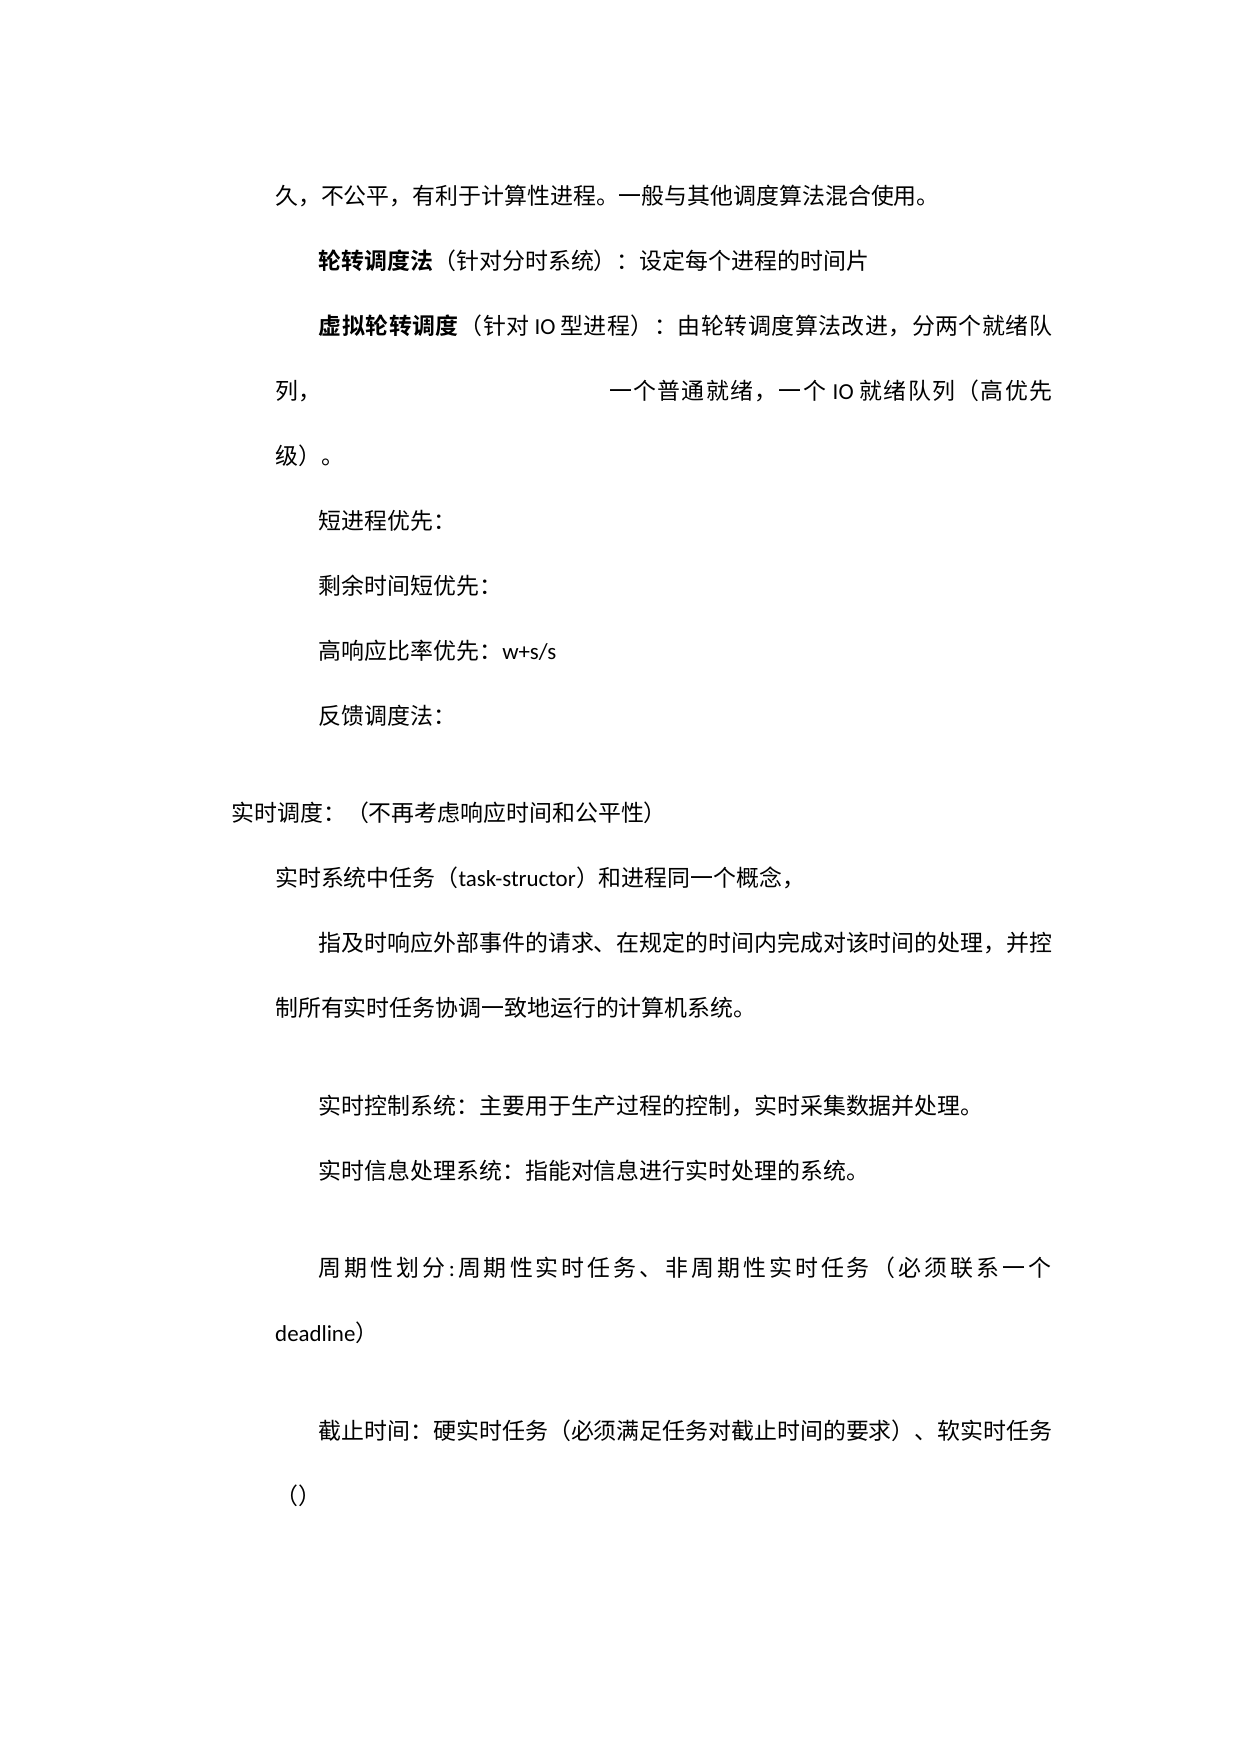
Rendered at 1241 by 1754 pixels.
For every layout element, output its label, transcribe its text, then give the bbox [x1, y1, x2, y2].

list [275, 162, 1053, 227]
list 虚拟轮转调度（针对IO型进程）：由轮转调度算法改进，分两个就绪队列， 一个普通就绪，一个IO就绪队列（高优先级）。 [275, 292, 1053, 487]
list 周期性划分:周期性实时任务、非周期性实时任务（必须联系一个deadline） [275, 1234, 1053, 1364]
list 实时信息处理系统：指能对信息进行实时处理的系统。 [275, 1137, 1053, 1202]
list 截止时间：硬实时任务（必须满足任务对截止时间的要求）、软实时任务（） [275, 1397, 1053, 1527]
list 实时控制系统：主要用于生产过程的控制，实时采集数据并处理。 [275, 1072, 1053, 1137]
list 实时系统中任务（task-structor）和进程同一个概念， [231, 844, 1053, 909]
list 剩余时间短优先： [275, 552, 1053, 617]
list 短进程优先： [275, 487, 1053, 552]
list 高响应比率优先：w+s/s [275, 617, 1053, 682]
list 指及时响应外部事件的请求、在规定的时间内完成对该时间的处理，并控制所有实时任务协调一致地运行的计算机系统。 [275, 909, 1053, 1039]
list 实时调度：（不再考虑响应时间和公平性） [187, 779, 1053, 844]
list 轮转调度法（针对分时系统）：设定每个进程的时间片 [275, 227, 1053, 292]
list 反馈调度法： [275, 682, 1053, 747]
